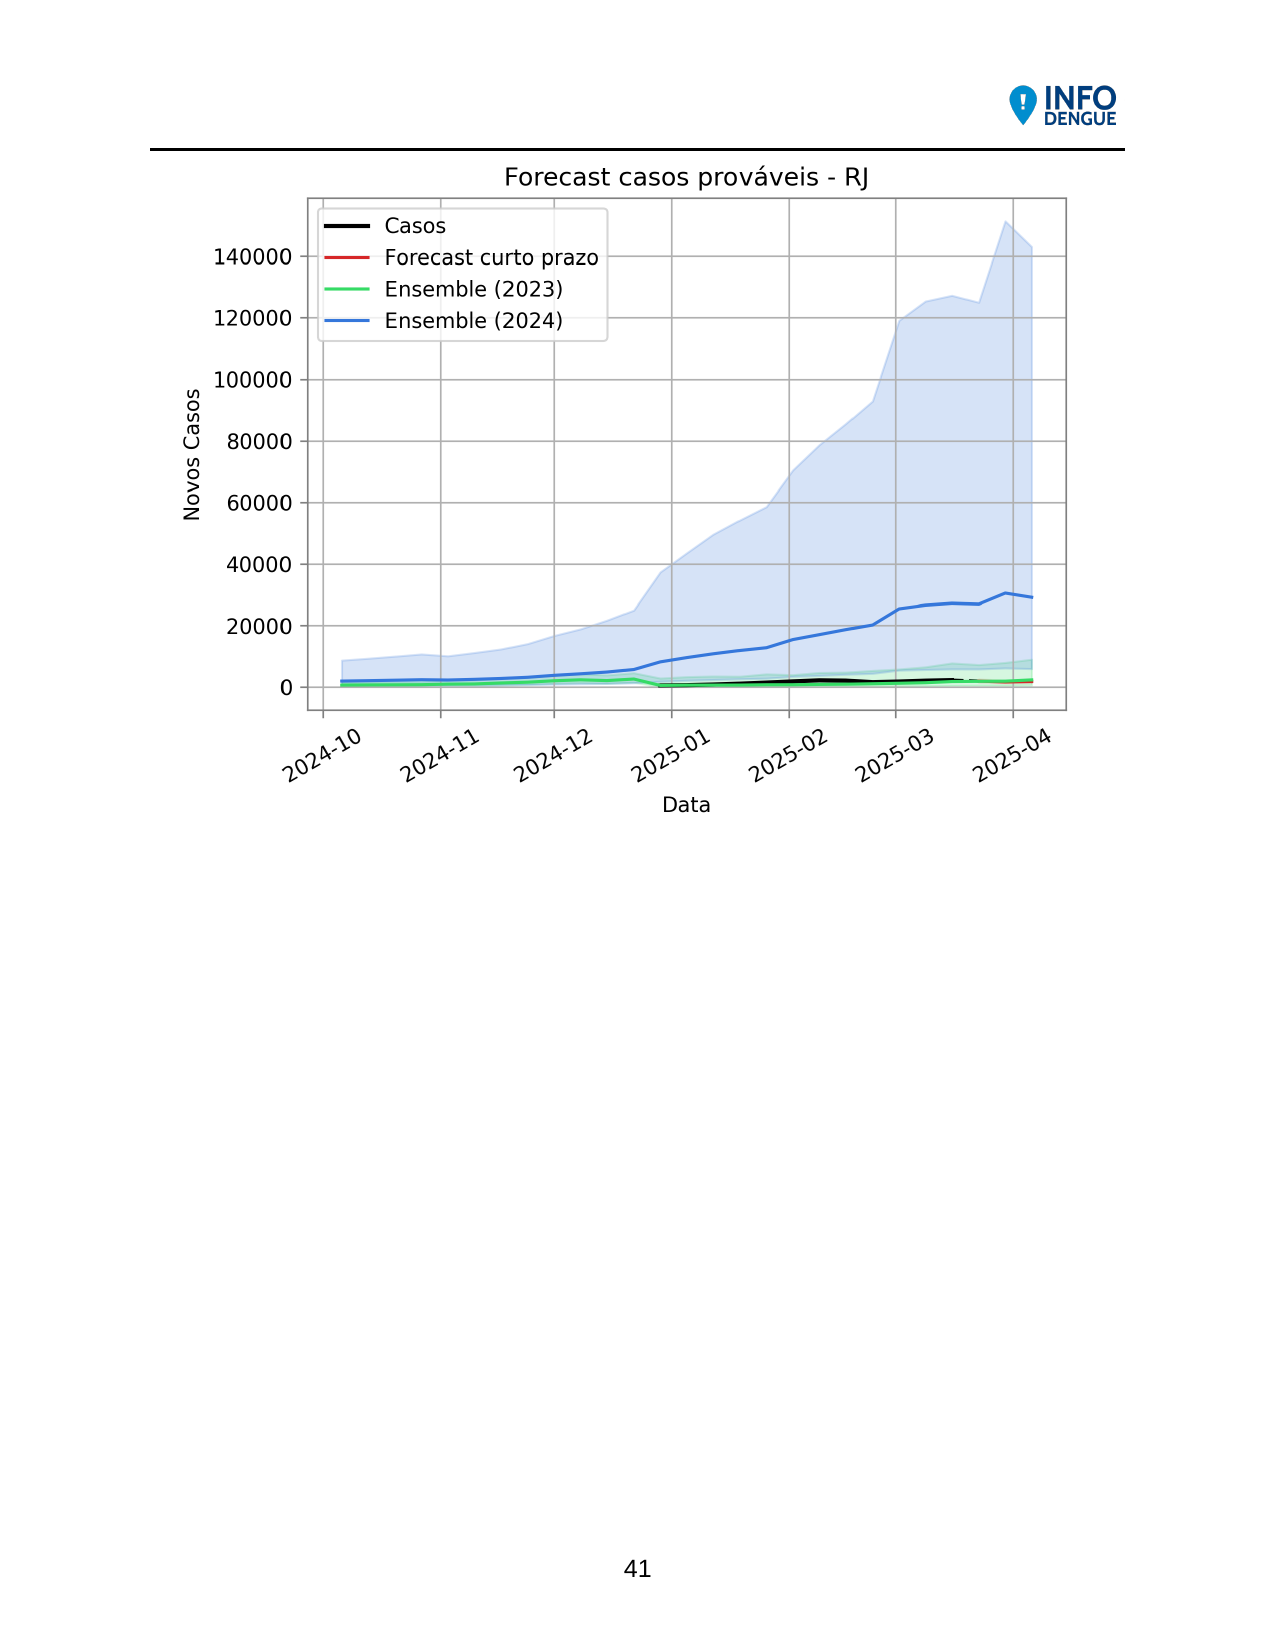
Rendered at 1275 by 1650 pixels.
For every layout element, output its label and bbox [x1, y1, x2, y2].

picture [1000, 75, 1125, 136]
picture [168, 151, 1081, 831]
